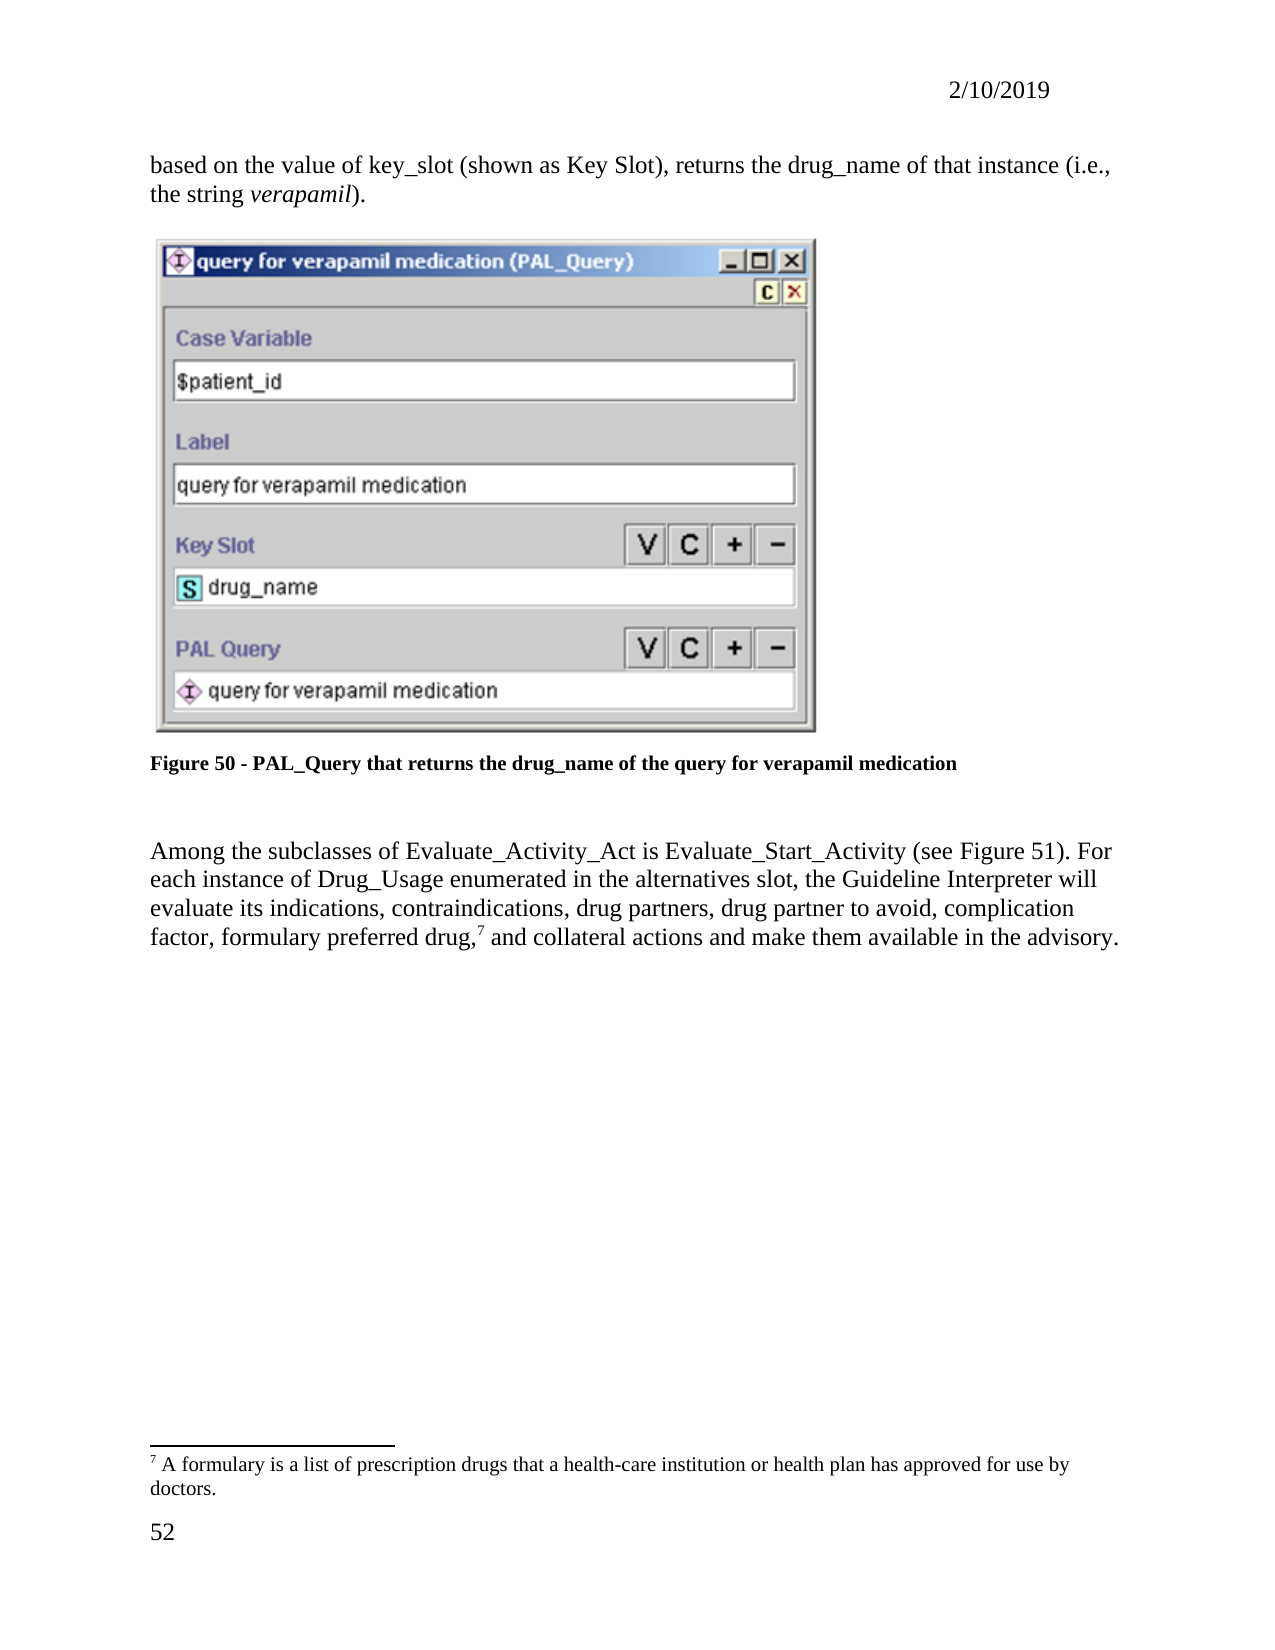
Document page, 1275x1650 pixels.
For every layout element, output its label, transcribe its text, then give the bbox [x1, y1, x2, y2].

picture [150, 236, 821, 739]
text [150, 150, 1125, 207]
